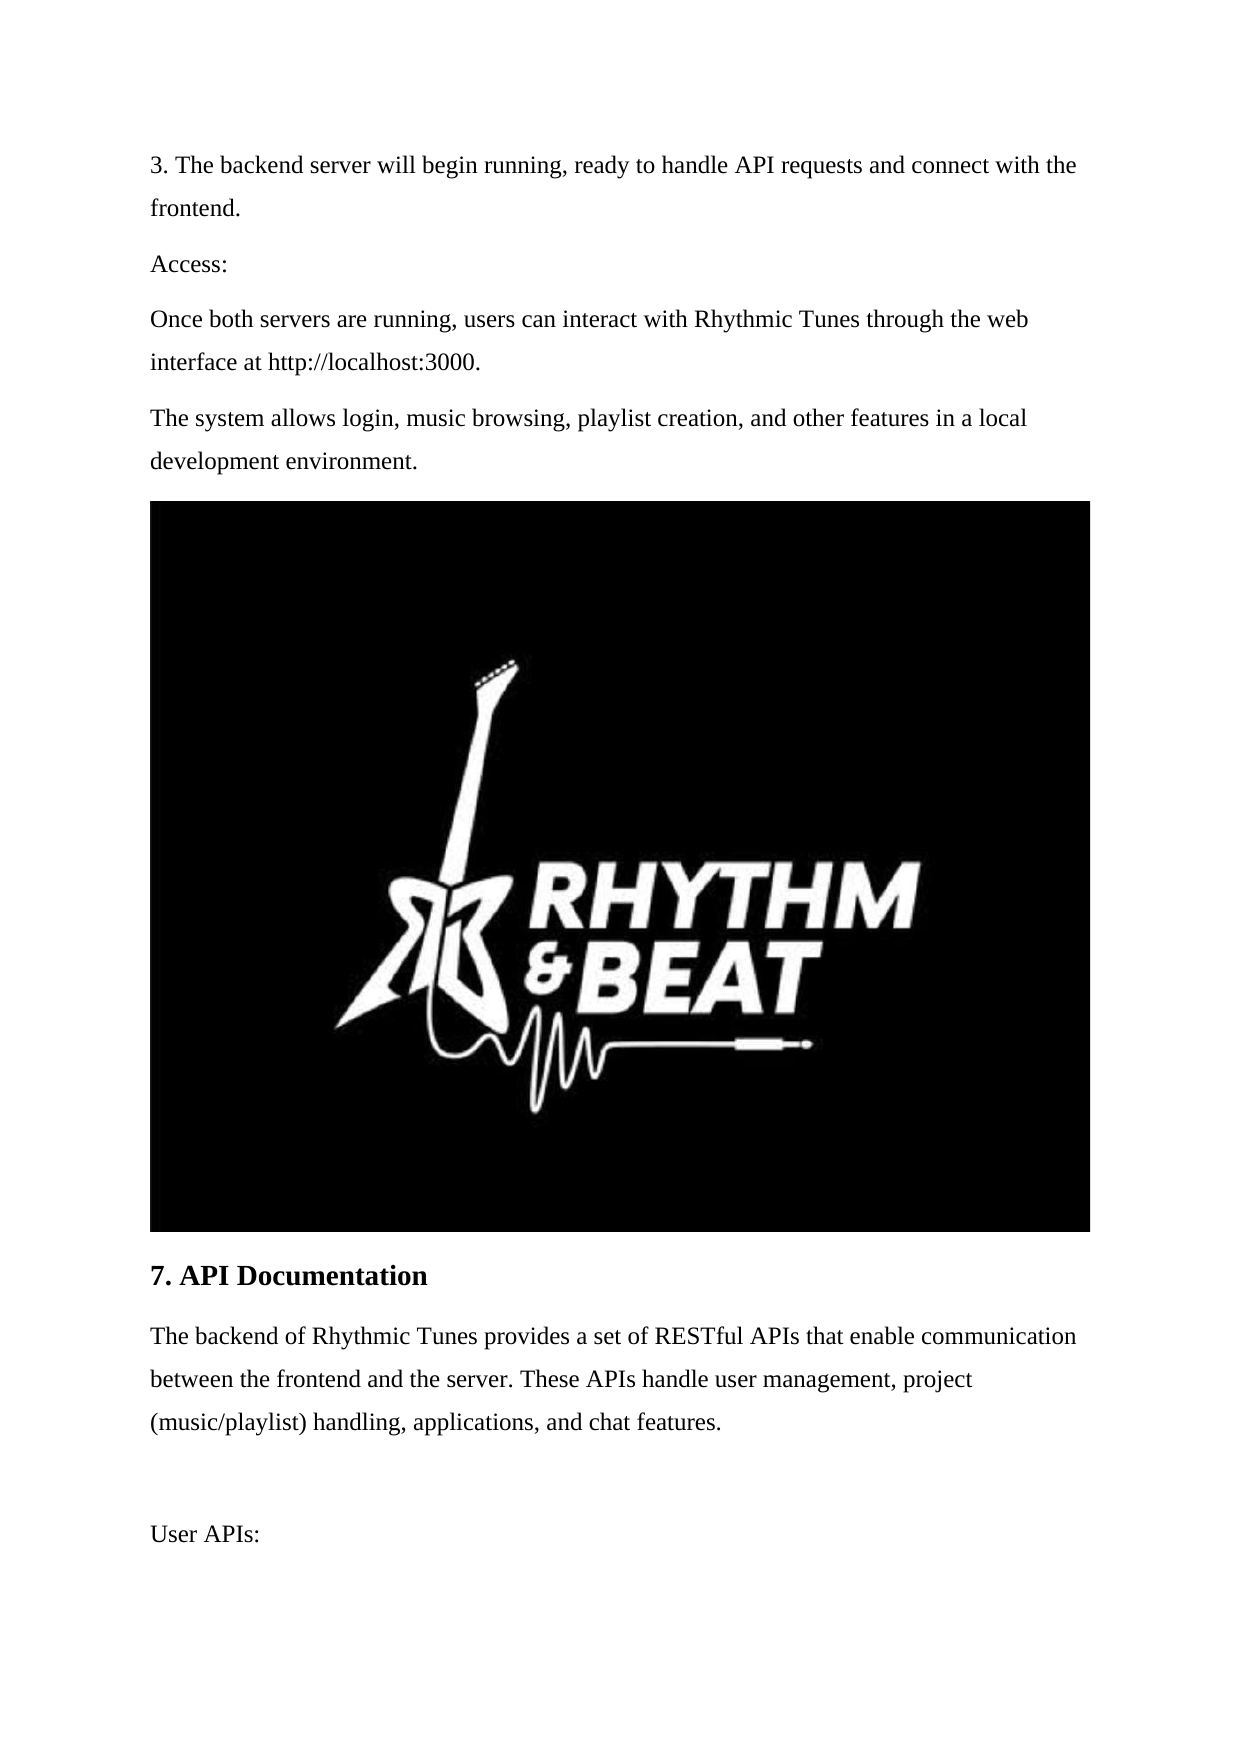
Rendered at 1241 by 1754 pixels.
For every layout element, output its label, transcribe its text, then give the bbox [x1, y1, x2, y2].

text User APIs: [150, 1519, 1090, 1547]
text Once both servers are running, users can interact with Rhythmic Tunes through the web interface at http://localhost:3000. [150, 304, 1090, 376]
text The system allows login, music browsing, playlist creation, and other features in a local development environment. [150, 403, 1090, 475]
text 3. The backend server will begin running, ready to handle API requests and connect with the frontend. [150, 150, 1090, 222]
picture [150, 501, 1091, 1232]
text Access: [150, 249, 1090, 277]
text The backend of Rhythmic Tunes provides a set of RESTful APIs that enable communication between the frontend and the server. These APIs handle user management, project (music/playlist) handling, applications, and chat features. [150, 1321, 1090, 1436]
text 7. API Documentation [150, 1258, 1090, 1292]
